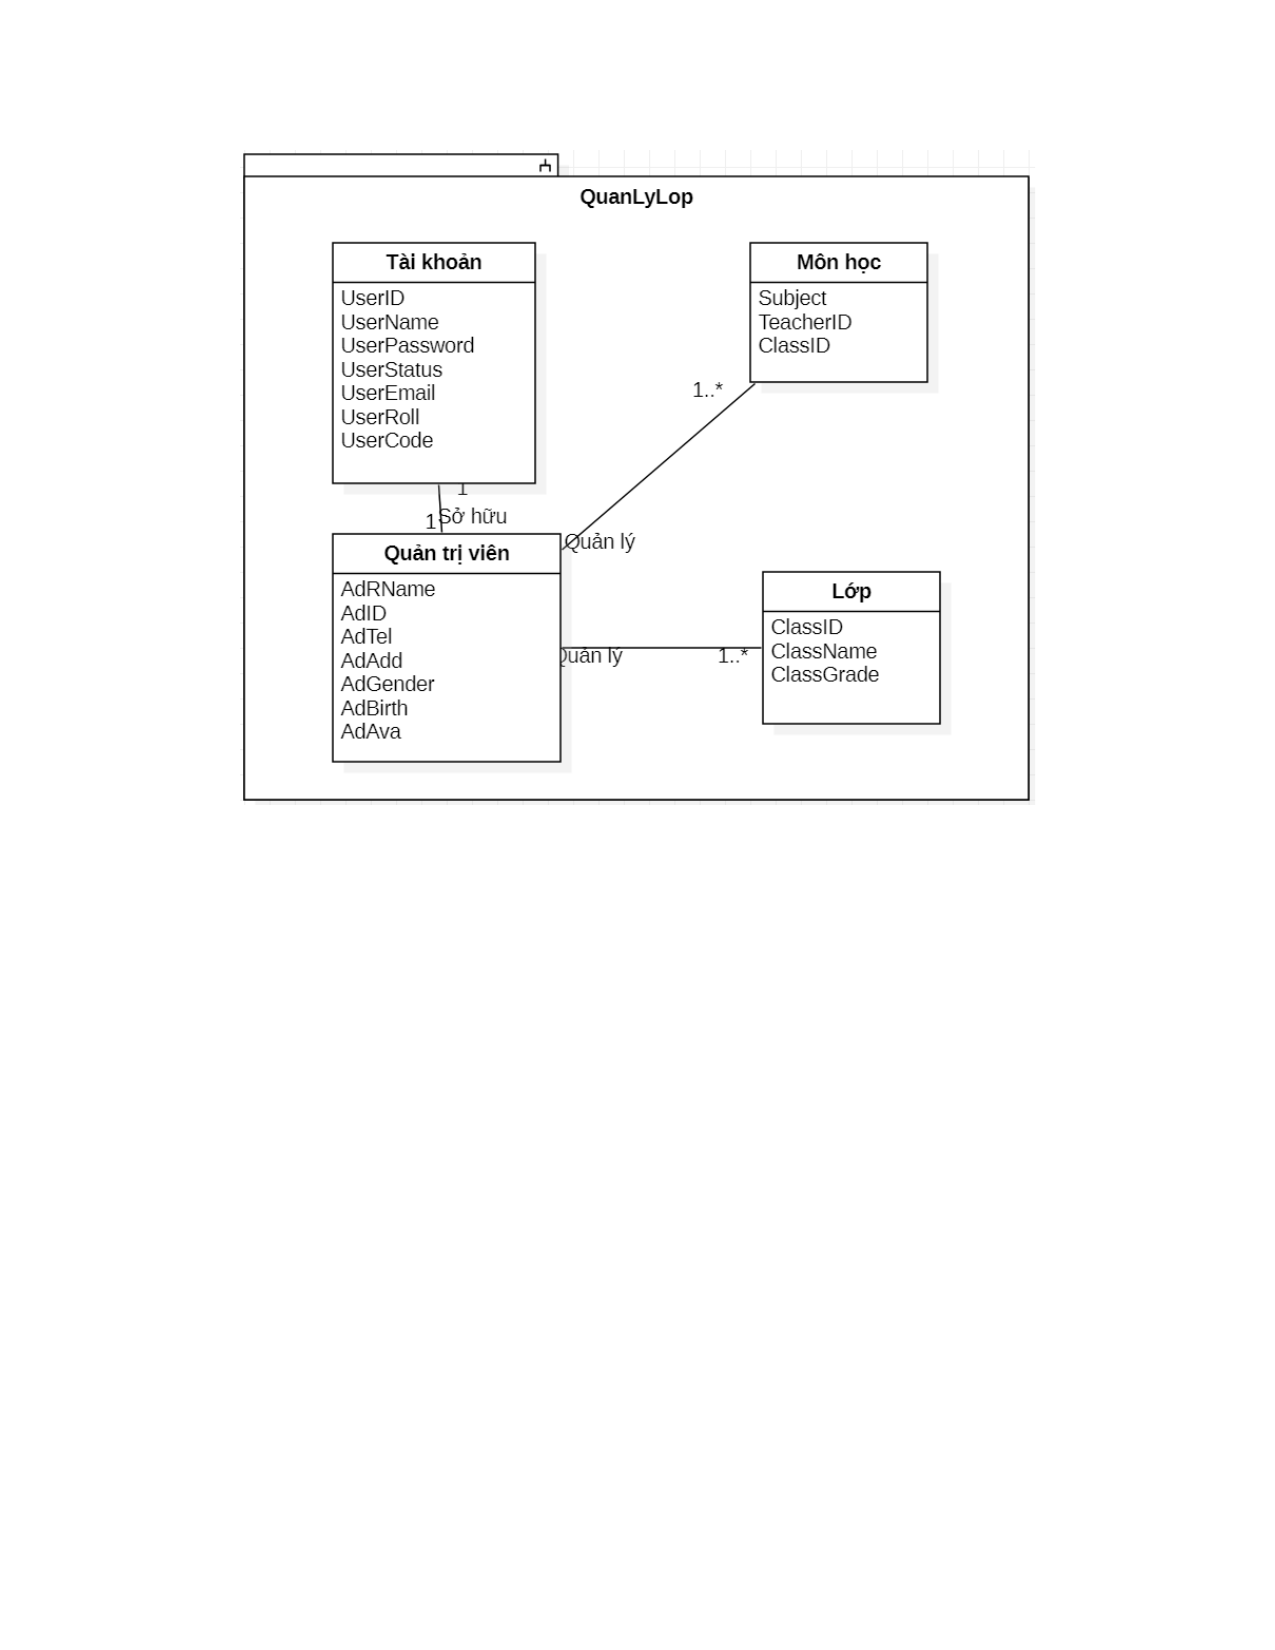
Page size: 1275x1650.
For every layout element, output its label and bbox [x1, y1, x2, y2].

picture [240, 150, 1036, 805]
